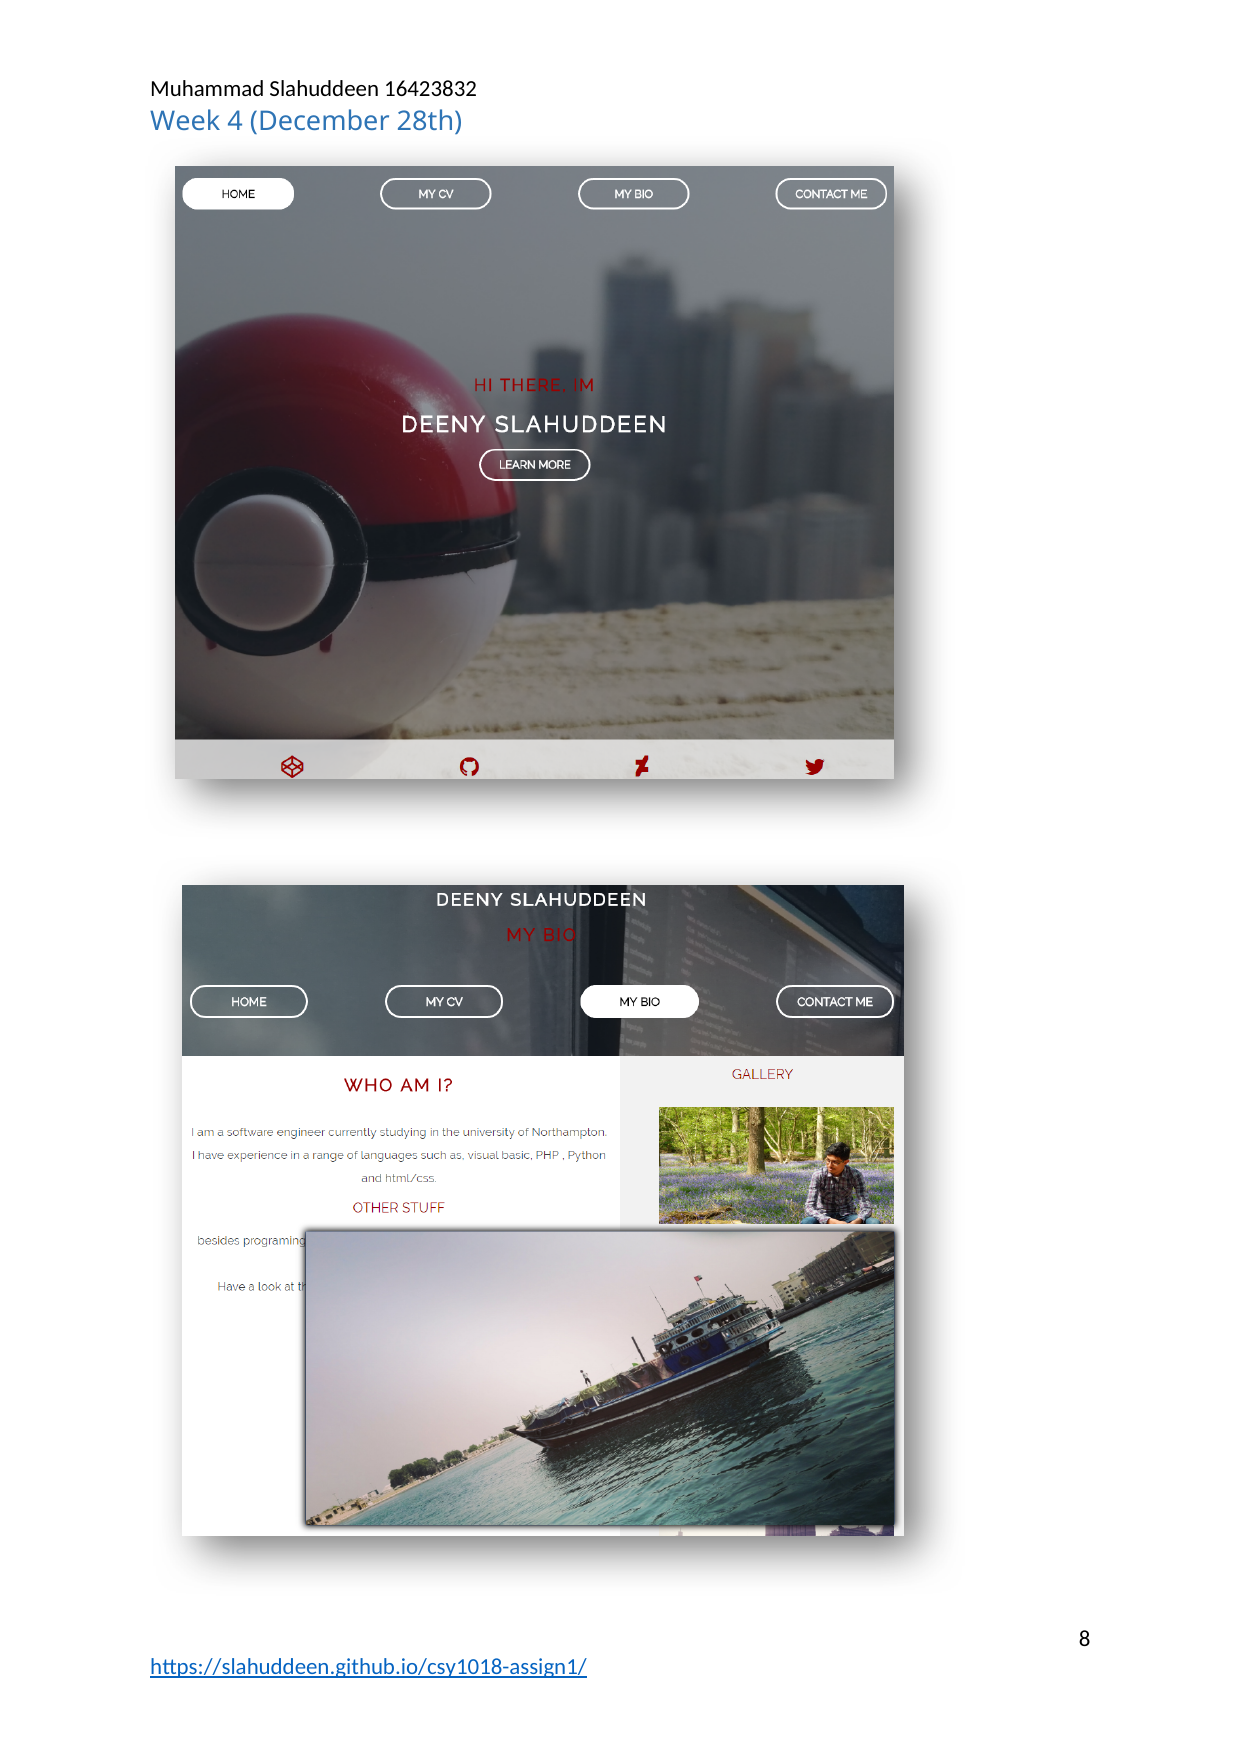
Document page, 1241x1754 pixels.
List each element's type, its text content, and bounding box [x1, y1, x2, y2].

picture [175, 166, 894, 779]
picture [182, 885, 904, 1536]
subtitle Week 4 (December 28th) [150, 102, 1090, 139]
